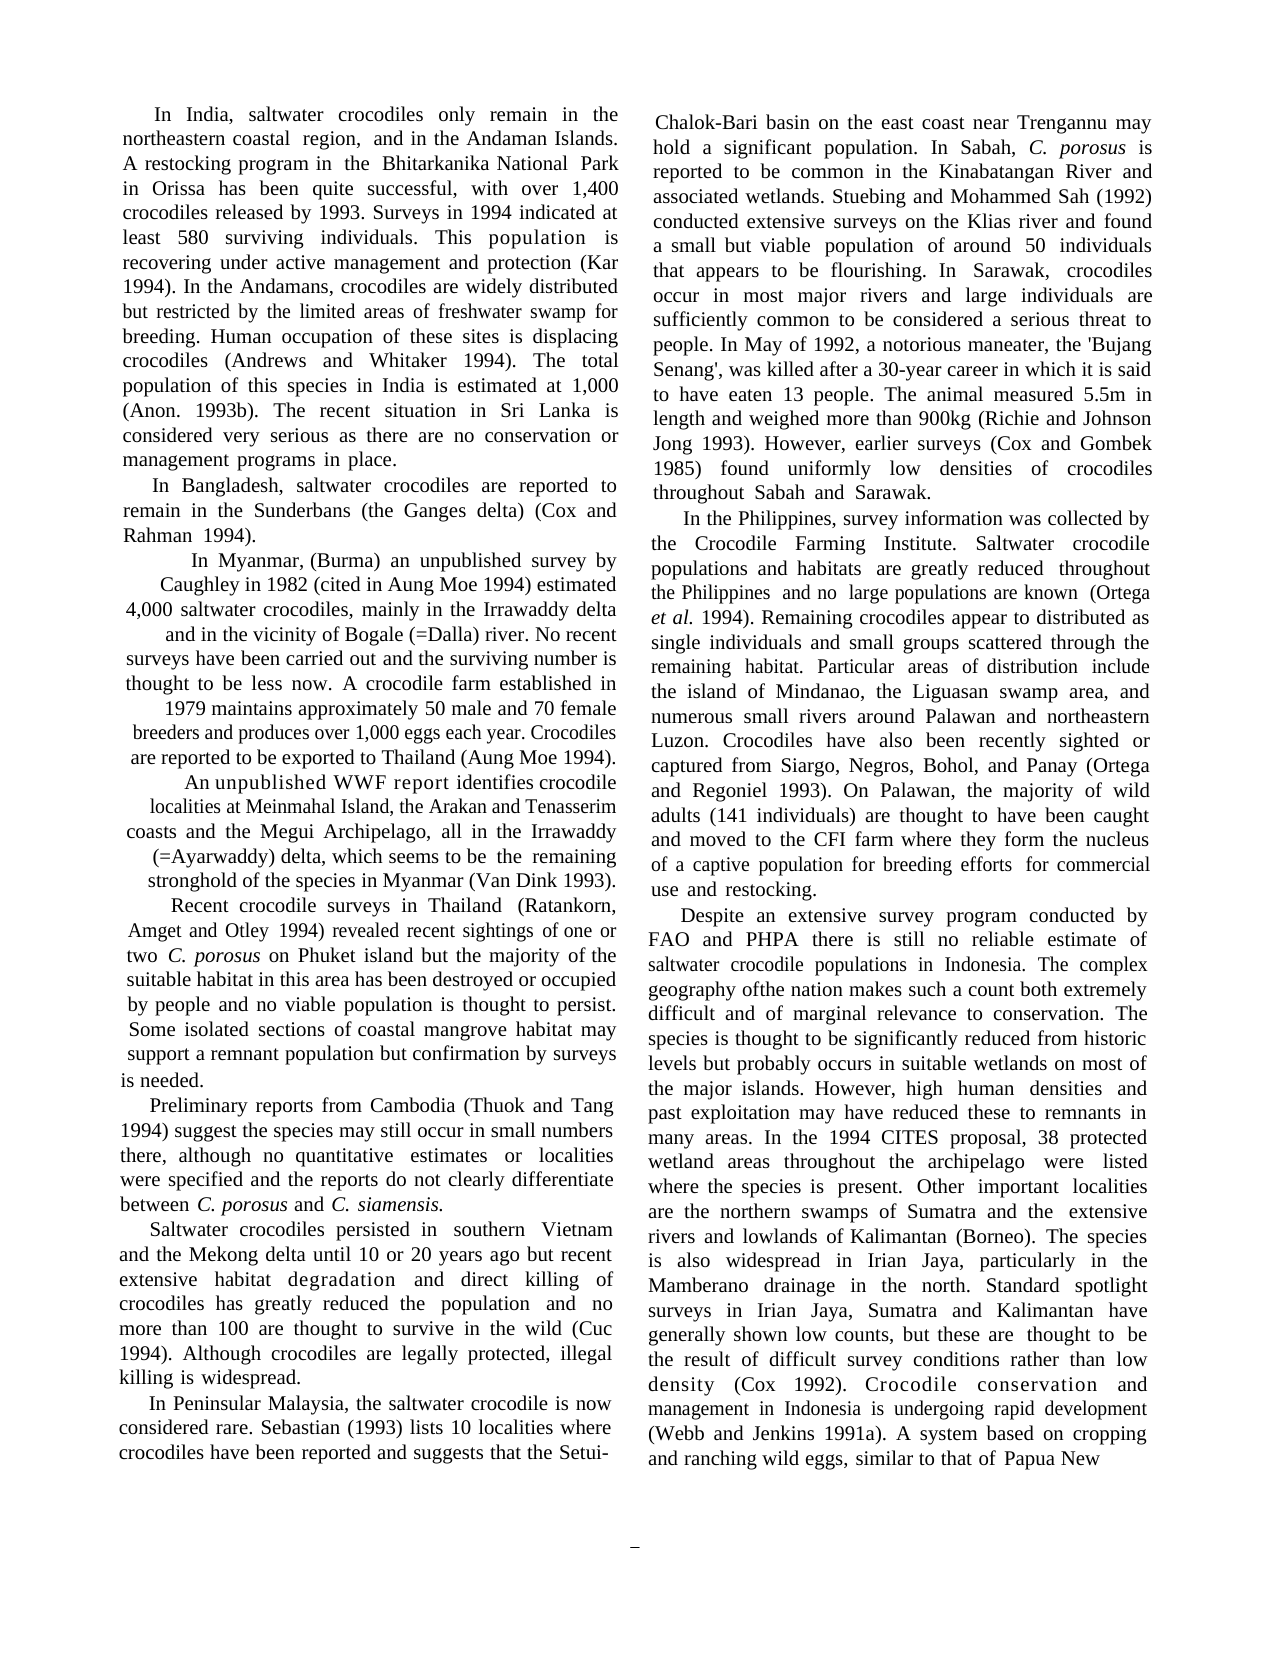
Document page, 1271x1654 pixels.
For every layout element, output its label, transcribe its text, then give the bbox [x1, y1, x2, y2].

text Chalok-Bari basin on the east coast near Trengannu may hold a significant population. In Sabah, C. porosus is reported to be common in the Kinabatangan River and associated wetlands. Stuebing and Mohammed Sah (1992) conducted extensive surveys on the Klias river and found a small but viable population of around 50 individuals that appears to be flourishing. In Sarawak, crocodiles occur in most major rivers and large individuals are sufficiently common to be considered a serious threat to people. In May of 1992, a notorious maneater, the 'Bujang Senang', was killed after a 30-year career in which it is said to have eaten 13 people. The animal measured 5.5m in length and weighed more than 900kg (Richie and Johnson Jong 1993). However, earlier surveys (Cox and Gombek 1985) found uniformly low densities of crocodiles throughout Sabah and Sarawak. [653, 110, 1152, 504]
text Saltwater crocodiles persisted in southern Vietnam and the Mekong delta until 10 or 20 years ago but recent extensive habitat degradation and direct killing of crocodiles has greatly reduced the population and no more than 100 are thought to survive in the wild (Cuc 1994). Although crocodiles are legally protected, illegal killing is widespread. [119, 1217, 613, 1389]
text In Peninsular Malaysia, the saltwater crocodile is now considered rare. Sebastian (1993) lists 10 localities where crocodiles have been reported and suggests that the Setui- [118, 1391, 612, 1464]
text In Bangladesh, saltwater crocodiles are reported to remain in the Sunderbans (the Ganges delta) (Cox and Rahman 1994). [123, 473, 617, 547]
text Despite an extensive survey program conducted by FAO and PHPA there is still no reliable estimate of saltwater crocodile populations in Indonesia. The complex geography ofthe nation makes such a count both extremely difficult and of marginal relevance to conservation. The species is thought to be significantly reduced from historic levels but probably occurs in suitable wetlands on most of the major islands. However, high human densities and past exploitation may have reduced these to remnants in many areas. In the 1994 CITES proposal, 38 protected wetland areas throughout the archipelago were listed where the species is present. Other important localities are the northern swamps of Sumatra and the extensive rivers and lowlands of Kalimantan (Borneo). The species is also widespread in Irian Jaya, particularly in the Mamberano drainage in the north. Standard spotlight surveys in Irian Jaya, Sumatra and Kalimantan have generally shown low counts, but these are thought to be the result of difficult survey conditions rather than low density (Cox 1992). Crocodile conservation and management in Indonesia is undergoing rapid development (Webb and Jenkins 1991a). A system based on cropping and ranching wild eggs, similar to that of Papua New [648, 903, 1148, 1470]
text In the Philippines, survey information was collected by the Crocodile Farming Institute. Saltwater crocodile populations and habitats are greatly reduced throughout the Philippines and no large populations are known (Ortega et al. 1994). Remaining crocodiles appear to distributed as single individuals and small groups scattered through the remaining habitat. Particular areas of distribution include the island of Mindanao, the Liguasan swamp area, and numerous small rivers around Palawan and northeastern Luzon. Crocodiles have also been recently sighted or captured from Siargo, Negros, Bohol, and Panay (Ortega and Regoniel 1993). On Palawan, the majority of wild adults (141 individuals) are thought to have been caught and moved to the CFI farm where they form the nucleus of a captive population for breeding efforts for commercial use and restocking. [651, 506, 1150, 901]
text is needed. [120, 1068, 618, 1092]
text In Myanmar, (Burma) an unpublished survey by Caughley in 1982 (cited in Aung Moe 1994) estimated 4,000 saltwater crocodiles, mainly in the Irrawaddy delta and in the vicinity of Bogale (=Dalla) river. No recent surveys have been carried out and the surviving number is thought to be less now. A crocodile farm established in 1979 maintains approximately 50 male and 70 female breeders and produces over 1,000 eggs each year. Crocodiles are reported to be exported to Thailand (Aung Moe 1994). An unpublished WWF report identifies crocodile localities at Meinmahal Island, the Arakan and Tenasserim coasts and the Megui Archipelago, all in the Irrawaddy (=Ayarwaddy) delta, which seems to be the remaining stronghold of the species in Myanmar (Van Dink 1993). Recent crocodile surveys in Thailand (Ratankorn, Amget and Otley 1994) revealed recent sightings of one or two C. porosus on Phuket island but the majority of the suitable habitat in this area has been destroyed or occupied by people and no viable population is thought to persist. Some isolated sections of coastal mangrove habitat may support a remnant population but confirmation by surveys [120, 547, 616, 1065]
text In India, saltwater crocodiles only remain in the northeastern coastal region, and in the Andaman Islands. A restocking program in the Bhitarkanika National Park in Orissa has been quite successful, with over 1,400 crocodiles released by 1993. Surveys in 1994 indicated at least 580 surviving individuals. This population is recovering under active management and protection (Kar 1994). In the Andamans, crocodiles are widely distributed but restricted by the limited areas of freshwater swamp for breeding. Human occupation of these sites is displacing crocodiles (Andrews and Whitaker 1994). The total population of this species in India is estimated at 1,000 (Anon. 1993b). The recent situation in Sri Lanka is considered very serious as there are no conservation or management programs in place. [122, 102, 618, 471]
text Preliminary reports from Cambodia (Thuok and Tang 1994) suggest the species may still occur in small numbers there, although no quantitative estimates or localities were specified and the reports do not clearly differentiate between C. porosus and C. siamensis. [120, 1093, 614, 1216]
